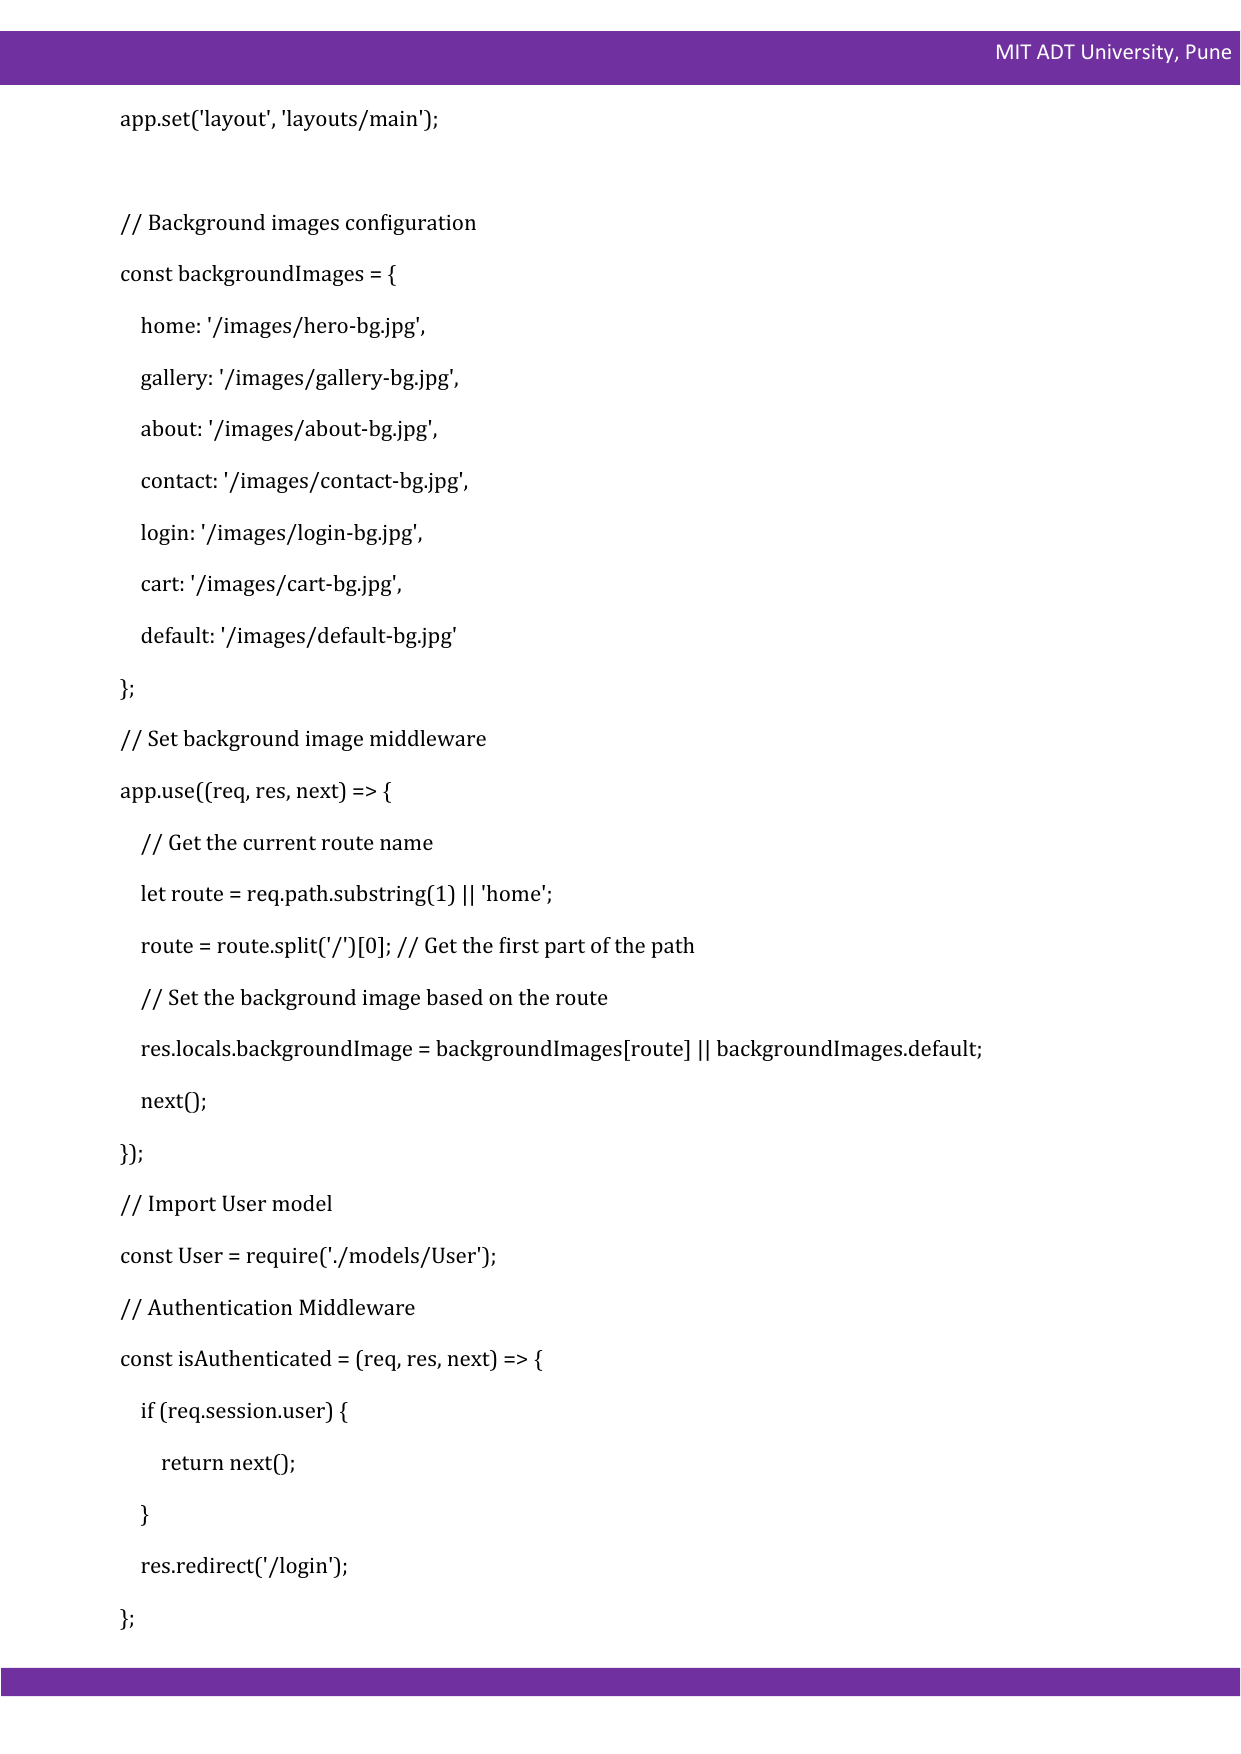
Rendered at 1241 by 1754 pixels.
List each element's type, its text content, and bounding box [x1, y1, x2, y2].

text contact: '/images/contact-bg.jpg', [120, 467, 1195, 493]
text const backgroundImages = { [120, 260, 1195, 287]
text }; [120, 1603, 1195, 1630]
text // Import User model [120, 1190, 1195, 1217]
text let route = req.path.substring(1) || 'home'; [120, 880, 1195, 907]
text // Background images configuration [120, 208, 1195, 235]
text // Set background image middleware [120, 725, 1195, 752]
text const isAuthenticated = (req, res, next) => { [120, 1345, 1195, 1372]
text cart: '/images/cart-bg.jpg', [120, 570, 1195, 597]
text const User = require('./models/User'); [120, 1242, 1195, 1268]
text about: '/images/about-bg.jpg', [120, 415, 1195, 442]
text gallery: '/images/gallery-bg.jpg', [120, 363, 1195, 390]
text default: '/images/default-bg.jpg' [120, 622, 1195, 648]
text if (req.session.user) { [120, 1397, 1195, 1423]
text app.set('layout', 'layouts/main'); [120, 105, 1195, 132]
text // Authentication Middleware [120, 1293, 1195, 1320]
text // Get the current route name [120, 828, 1195, 855]
text }); [120, 1138, 1195, 1165]
text } [120, 1500, 1195, 1527]
text route = route.split('/')[0]; // Get the first part of the path [120, 932, 1195, 958]
text }; [120, 673, 1195, 700]
text // Set the background image based on the route [120, 983, 1195, 1010]
text login: '/images/login-bg.jpg', [120, 518, 1195, 545]
text home: '/images/hero-bg.jpg', [120, 312, 1195, 338]
text res.redirect('/login'); [120, 1552, 1195, 1578]
text res.locals.backgroundImage = backgroundImages[route] || backgroundImages.default; [120, 1035, 1195, 1062]
text return next(); [120, 1448, 1195, 1475]
text app.use((req, res, next) => { [120, 777, 1195, 803]
text next(); [120, 1087, 1195, 1113]
